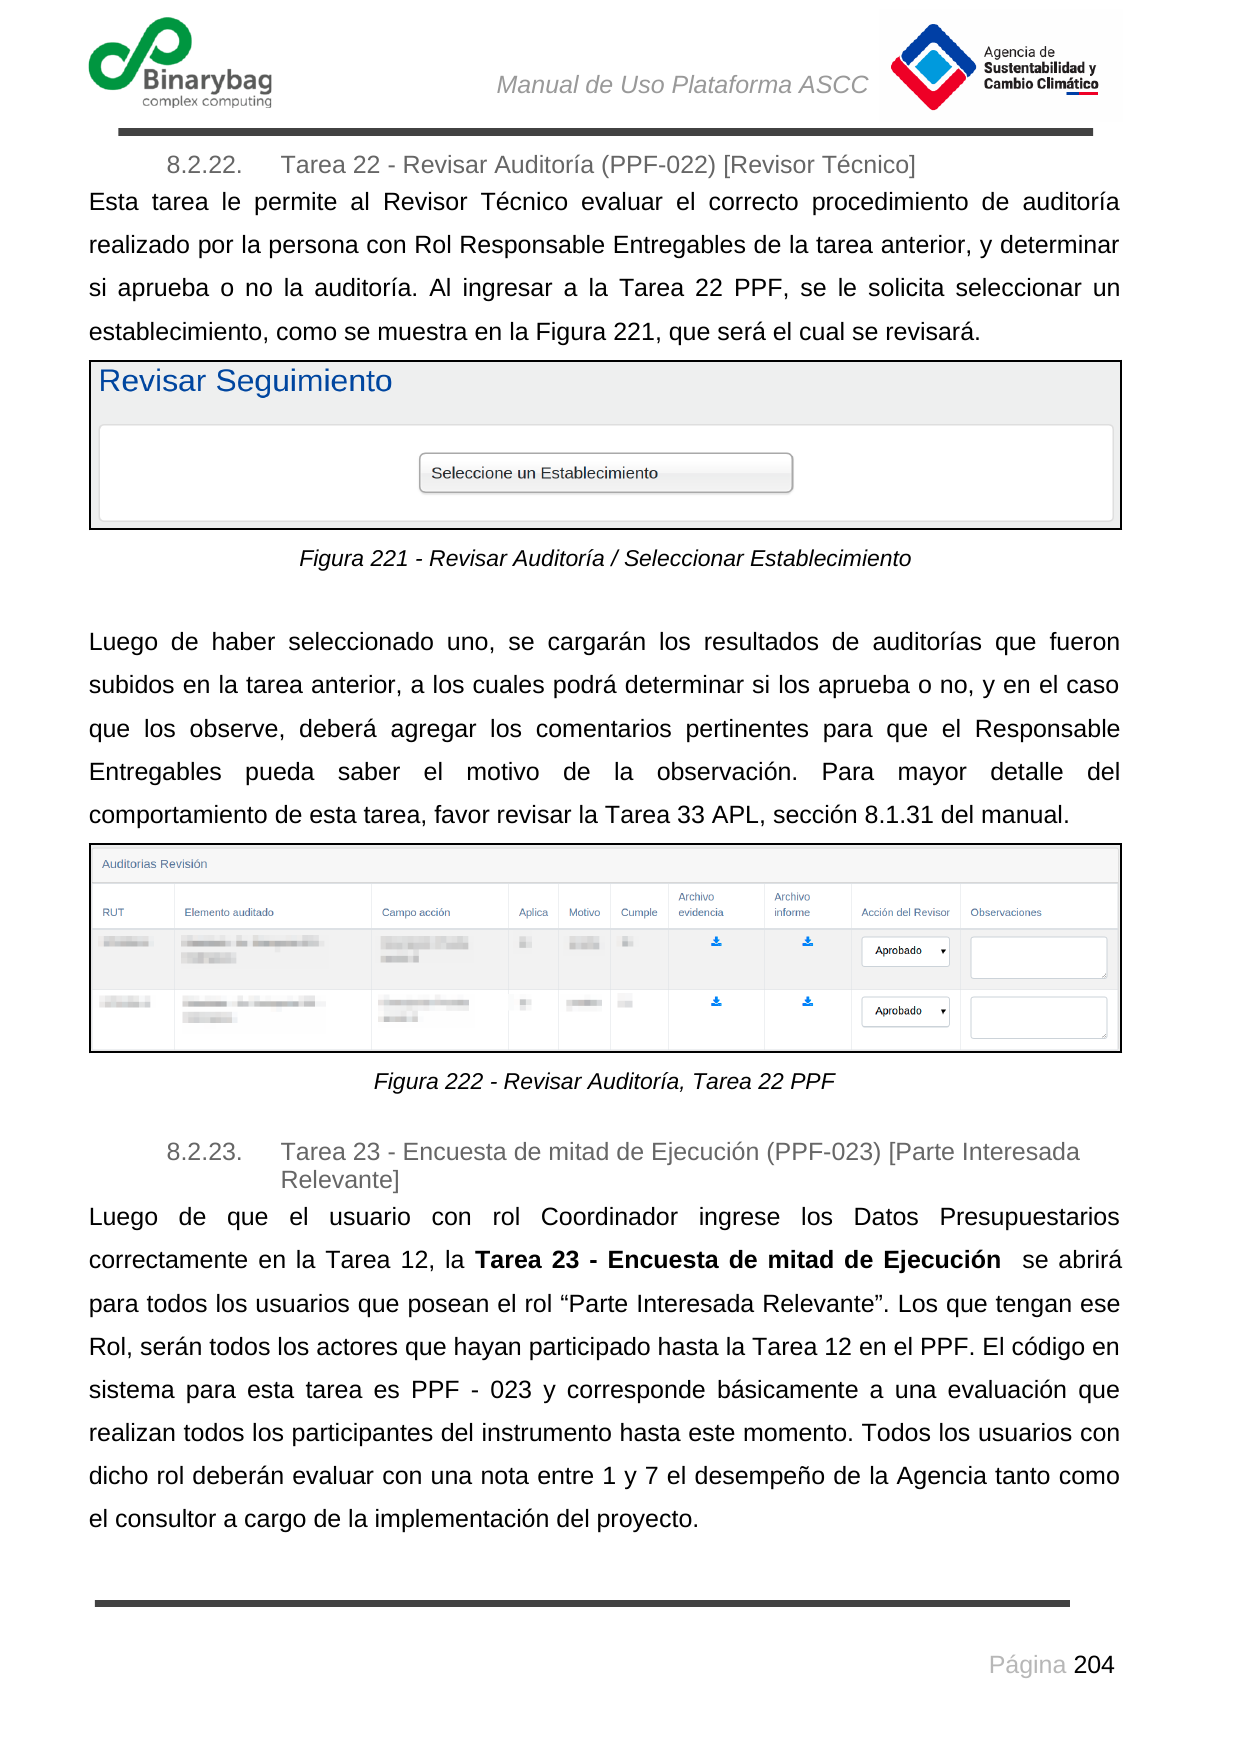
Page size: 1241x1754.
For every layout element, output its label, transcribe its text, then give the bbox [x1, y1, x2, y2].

picture [118, 128, 1094, 136]
subtitle Tarea 23 - Encuesta de mitad de Ejecución (PPF-023) [Parte Interesada Relevante] [243, 1136, 1122, 1194]
picture [91, 845, 1120, 1051]
picture [94, 1600, 1070, 1607]
picture [878, 9, 1123, 122]
text Luego de que el usuario con rol Coordinador ingrese los Datos Presupuestarios correctamente en la Tarea 12, la Tarea 23 - Encuesta de mitad de Ejecución se abrirá para todos los usuarios que posean el rol “Parte Interesada Relevante”. Los que tengan ese Rol, serán todos los actores que hayan participado hasta la Tarea 12 en el PPF. El código en sistema para esta tarea es PPF - 023 y corresponde básicamente a una evaluación que realizan todos los participantes del instrumento hasta este momento. Todos los usuarios con dicho rol deberán evaluar con una nota entre 1 y 7 el desempeño de la Agencia tanto como el consultor a cargo de la implementación del proyecto. [88, 1202, 1122, 1533]
text Figura 221 - Revisar Auditoría / Seleccionar Establecimiento [88, 545, 1122, 571]
text Figura 222 - Revisar Auditoría, Tarea 22 PPF [88, 1068, 1122, 1094]
text Esta tarea le permite al Revisor Técnico evaluar el correcto procedimiento de auditoría realizado por la persona con Rol Responsable Entregables de la tarea anterior, y determinar si aprueba o no la auditoría. Al ingresar a la Tarea 22 PPF, se le solicita seleccionar un establecimiento, como se muestra en la Figura 221, que será el cual se revisará. [88, 187, 1122, 345]
text Luego de haber seleccionado uno, se cargarán los resultados de auditorías que fueron subidos en la tarea anterior, a los cuales podrá determinar si los aprueba o no, y en el caso que los observe, deberá agregar los comentarios pertinentes para que el Responsable Entregables pueda saber el motivo de la observación. Para mayor detalle del comportamiento de esta tarea, favor revisar la Tarea 33 APL, sección 8.1.31 del manual. [88, 627, 1122, 829]
subtitle Tarea 22 - Revisar Auditoría (PPF-022) [Revisor Técnico] [243, 150, 1122, 179]
picture [91, 362, 1120, 528]
picture [88, 17, 272, 108]
